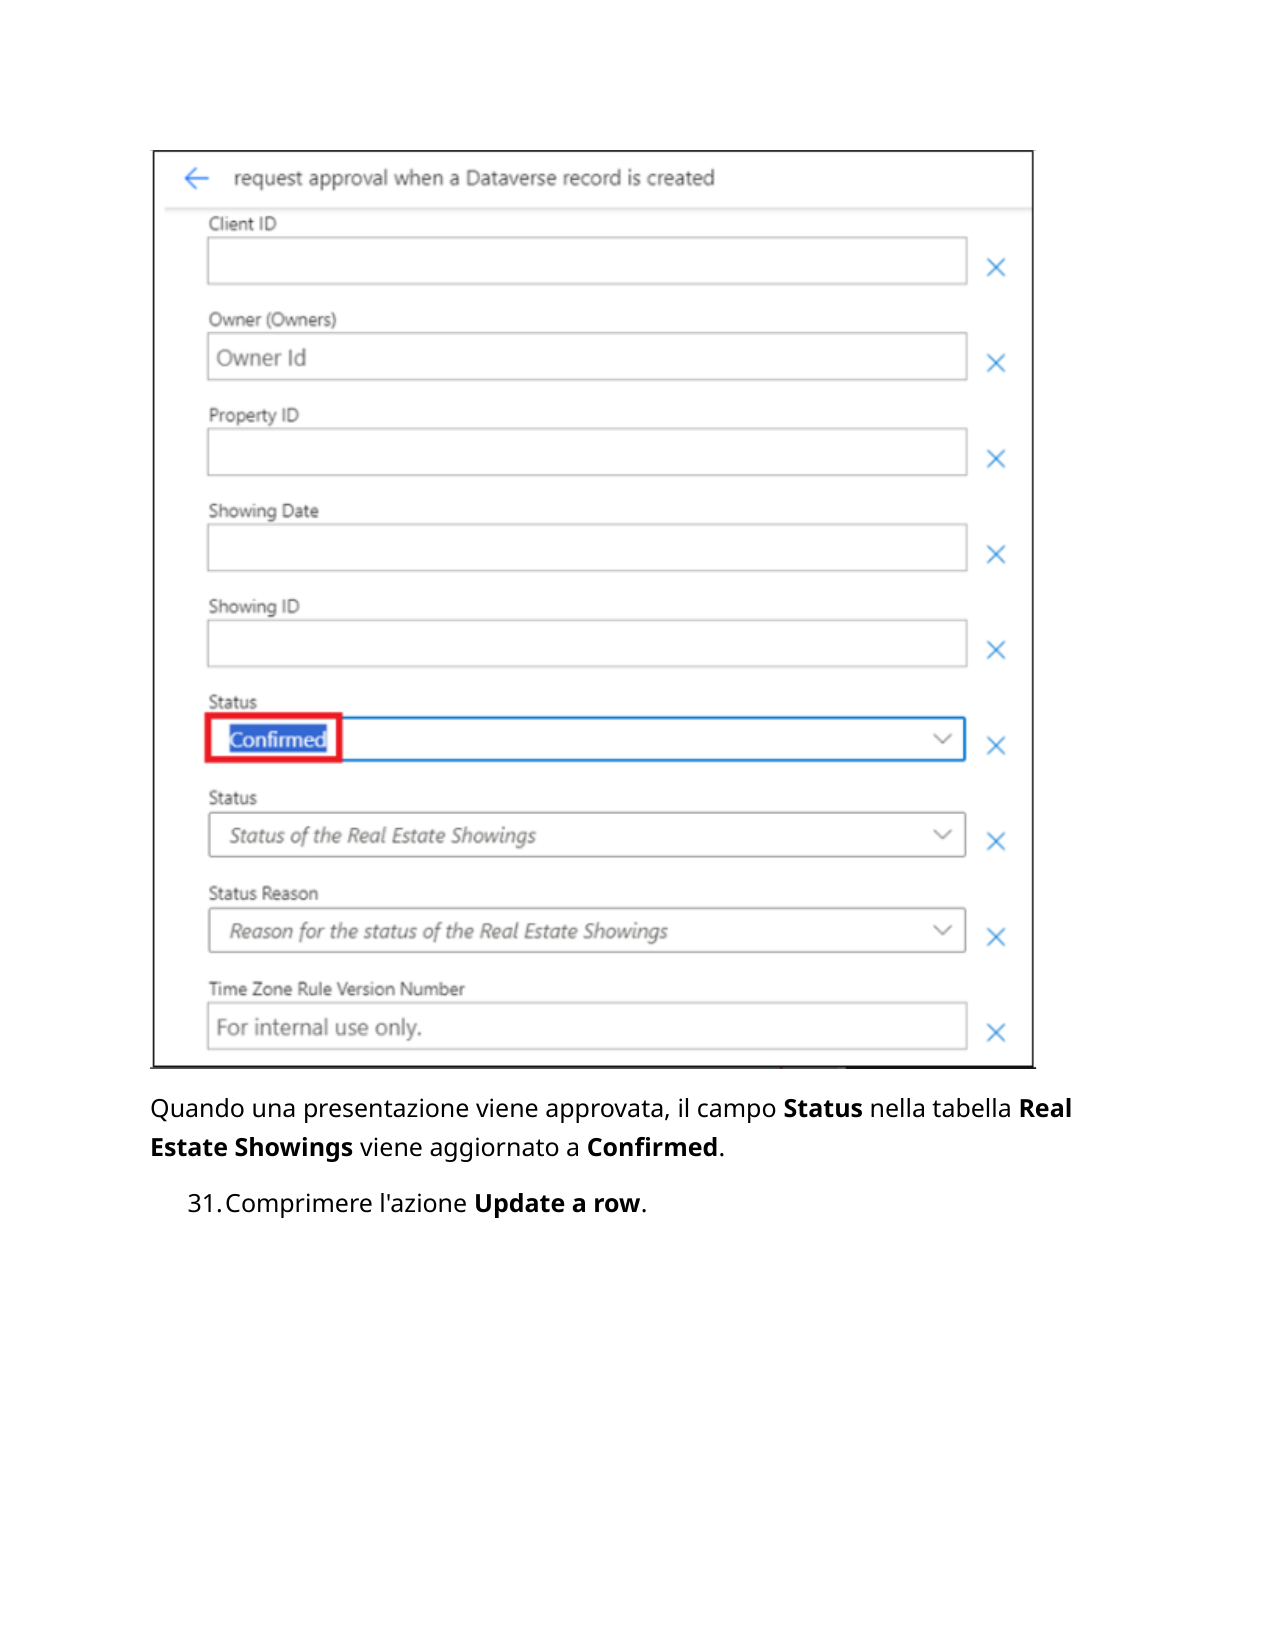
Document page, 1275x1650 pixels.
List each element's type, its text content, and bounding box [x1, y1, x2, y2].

text Quando una presentazione viene approvata, il campo Status nella tabella Real Estate Showings viene aggiornato a Confirmed. [150, 1091, 1125, 1164]
picture [150, 150, 1037, 1069]
list Comprimere l'azione Update a row. [187, 1186, 1125, 1220]
